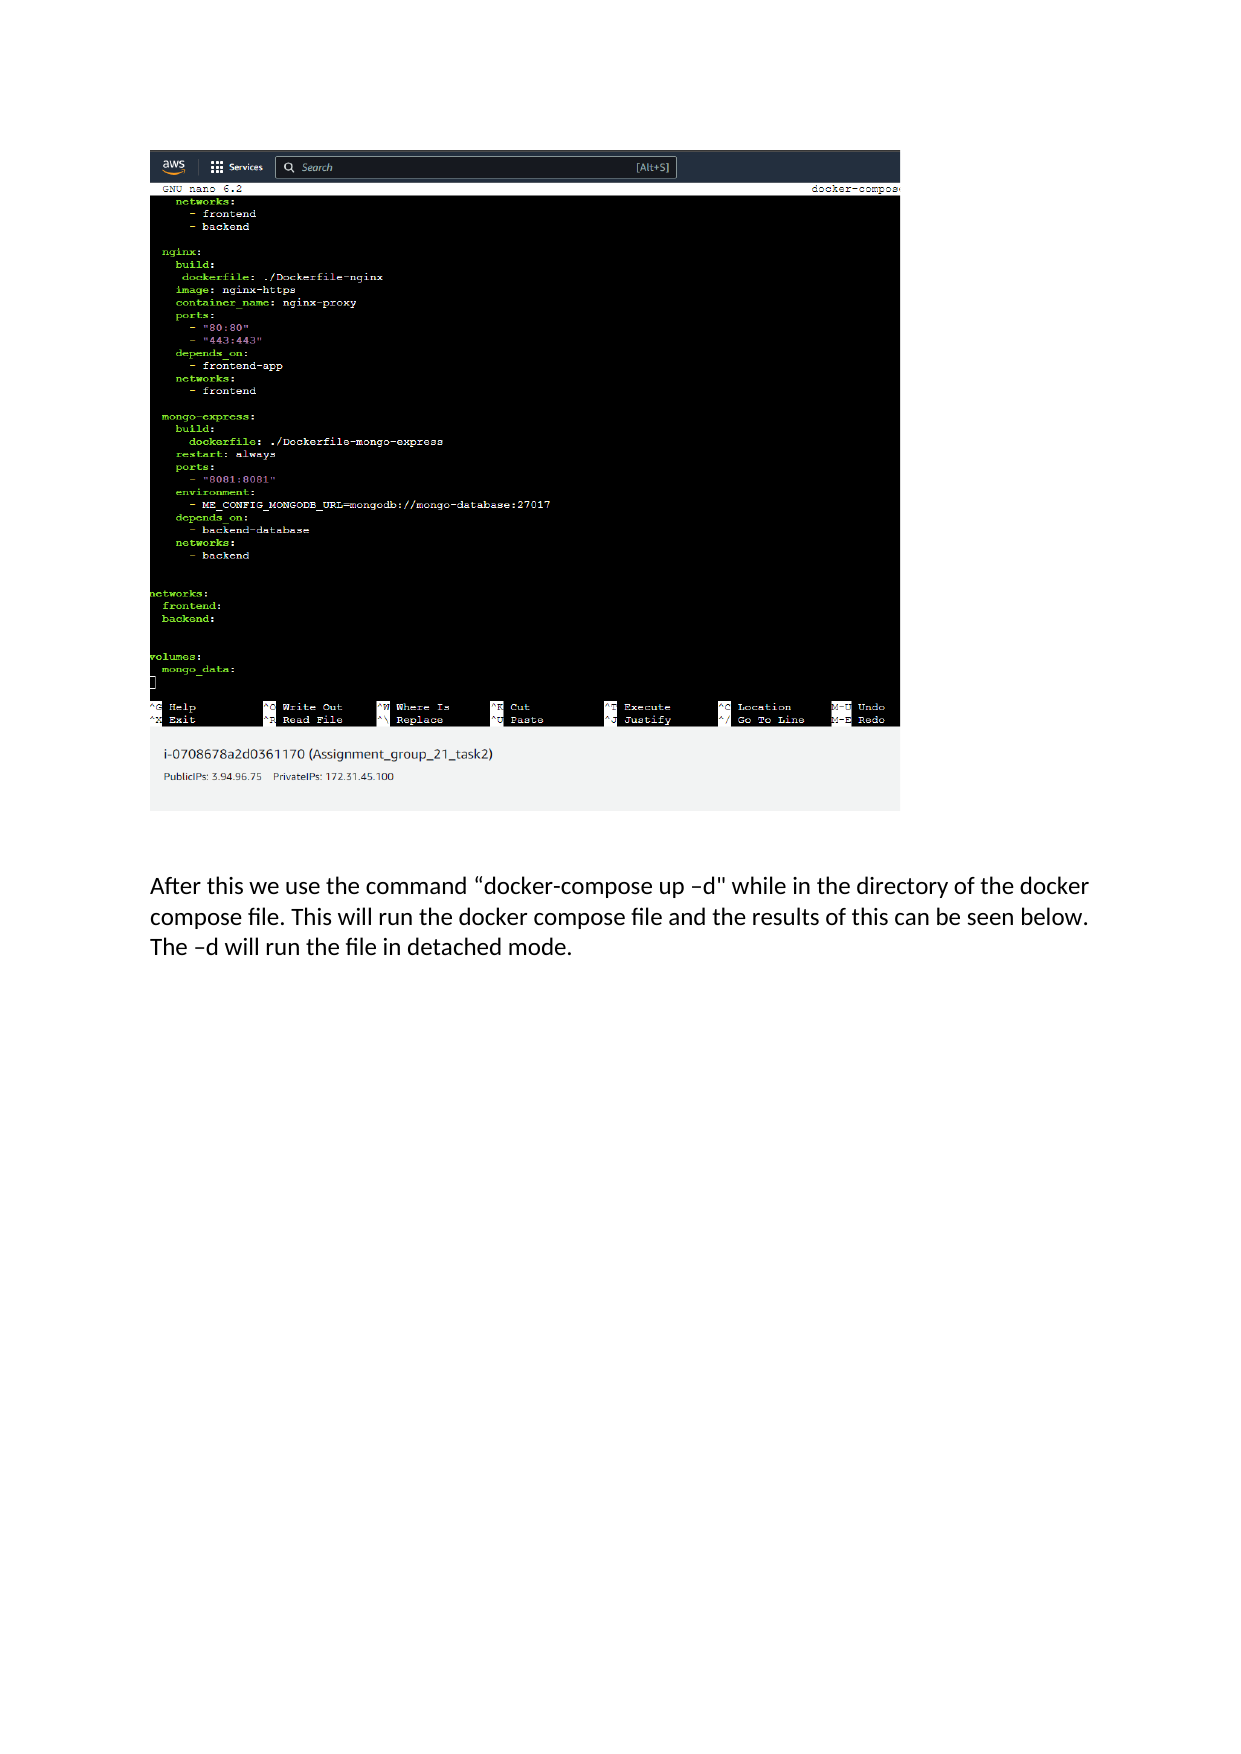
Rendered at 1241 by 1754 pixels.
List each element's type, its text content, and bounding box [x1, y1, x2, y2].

picture [150, 150, 901, 811]
text After this we use the command “docker-compose up –d" while in the directory of the docker compose file. This will run the docker compose file and the results of this can be seen below. The –d will run the file in detached mode. [150, 870, 1090, 962]
